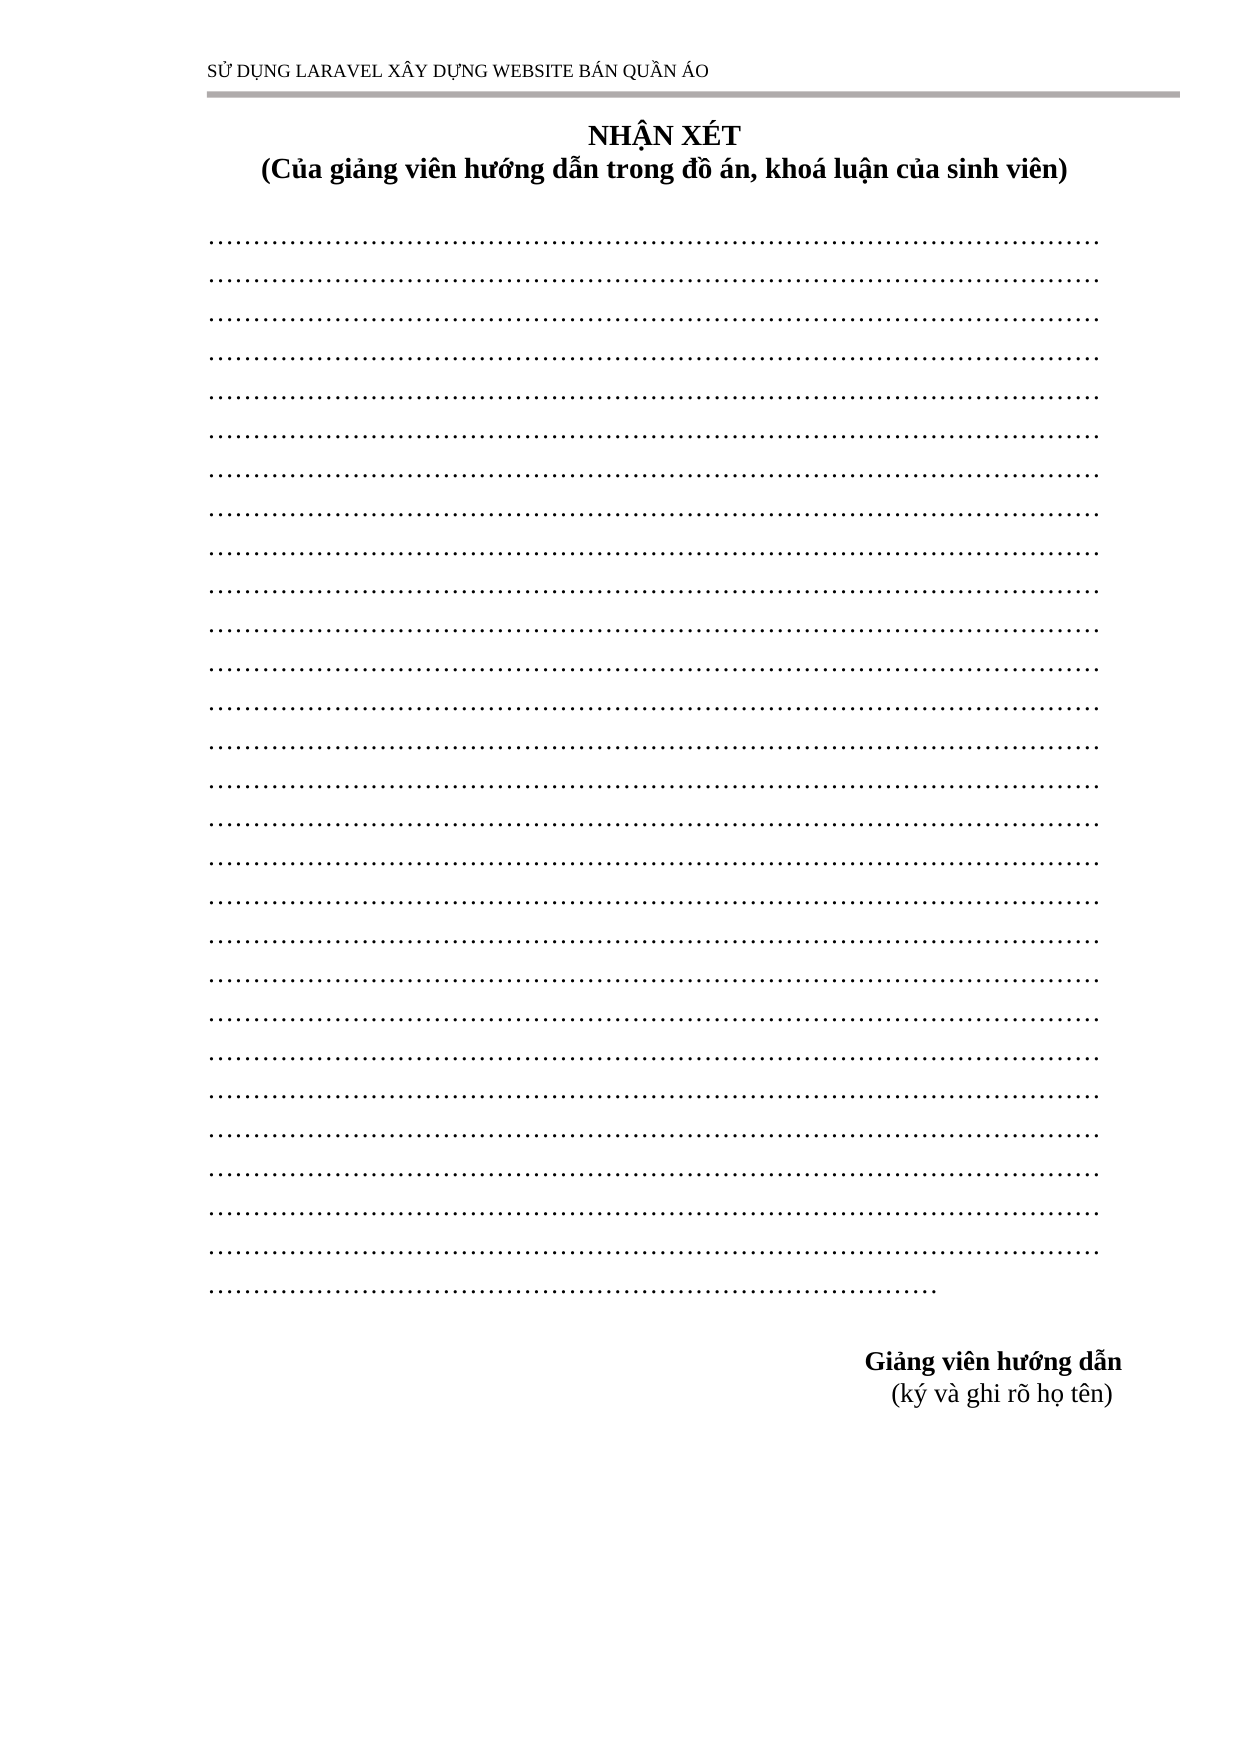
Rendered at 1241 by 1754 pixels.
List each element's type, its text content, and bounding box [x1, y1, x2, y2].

text ……………………………………………………………………………………………………………………………………………………………………………………………………………………………………………………………………………………………………………………………………………………………………………………………………………………………………………………………………………………………………………………………………………………………………………………………………………………………………………………………………………………………………………………………………………………………………………………………………………………………………………………………………………………………………………………………………………………………………………………………………………………………………………………………………………………………………………………………………………………………………………………………………………………………………………………………………………………………………………………………………………………………………………………………………………………………………………………………………………………………………………………………………………………………………………………………………………………………………………………………………………………………………………………………………………………………………………………………………………………………………………………………………………………………………………………………………………………………………………………………………………………………………………………………………………………………………………………………………………………………………………………………………………………………………………………………………………………………………………………………………………………………………………………………………………………………………………………………………………………………………………………………………………… [207, 219, 1122, 1299]
text (Của giảng viên hướng dẫn trong đồ án, khoá luận của sinh viên) [207, 152, 1122, 185]
text Giảng viên hướng dẫn [207, 1346, 1122, 1377]
text NHẬN XÉT [207, 118, 1122, 152]
text (ký và ghi rõ họ tên) [807, 1377, 1122, 1408]
